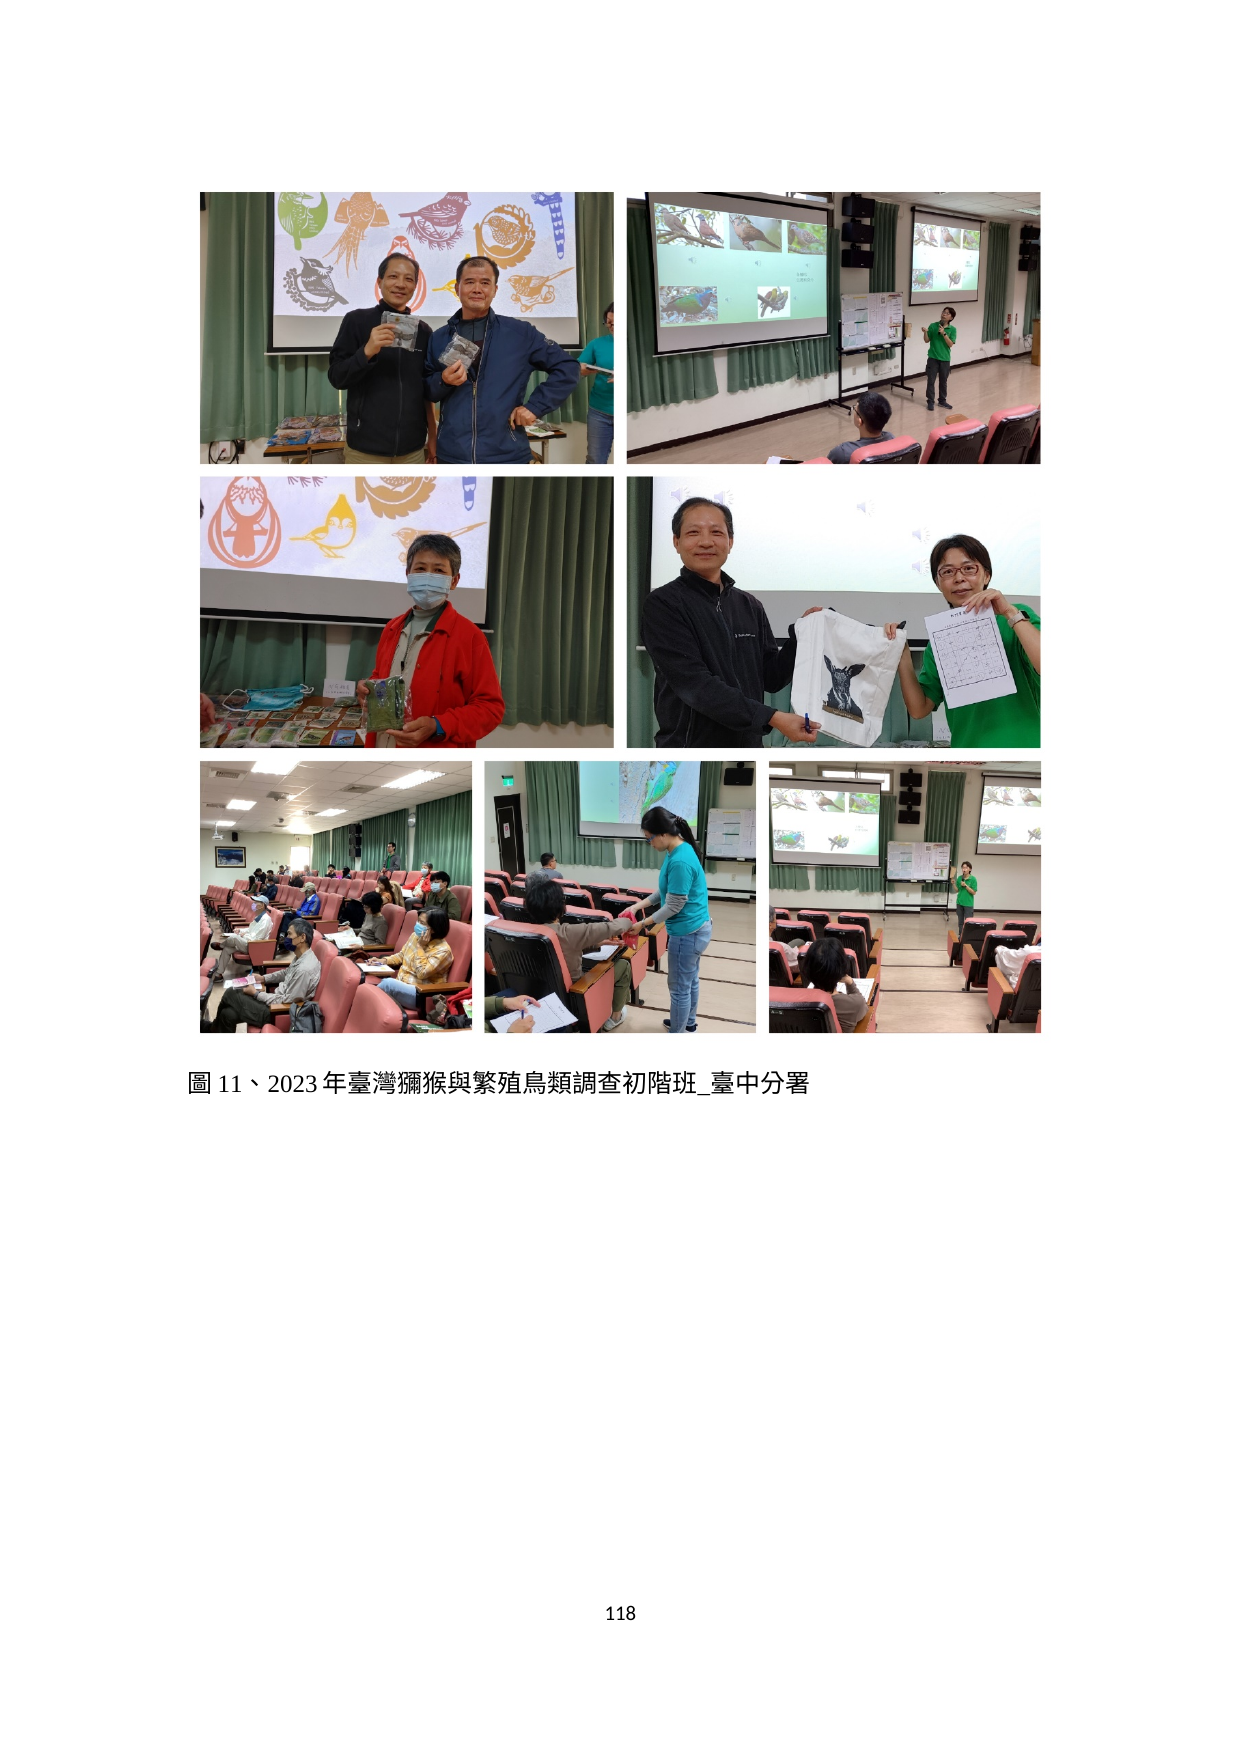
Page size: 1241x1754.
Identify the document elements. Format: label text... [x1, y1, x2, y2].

text 圖11、2023年臺灣獼猴與繁殖鳥類調查初階班_臺中分署 [187, 1062, 1053, 1100]
picture [187, 179, 1053, 1045]
